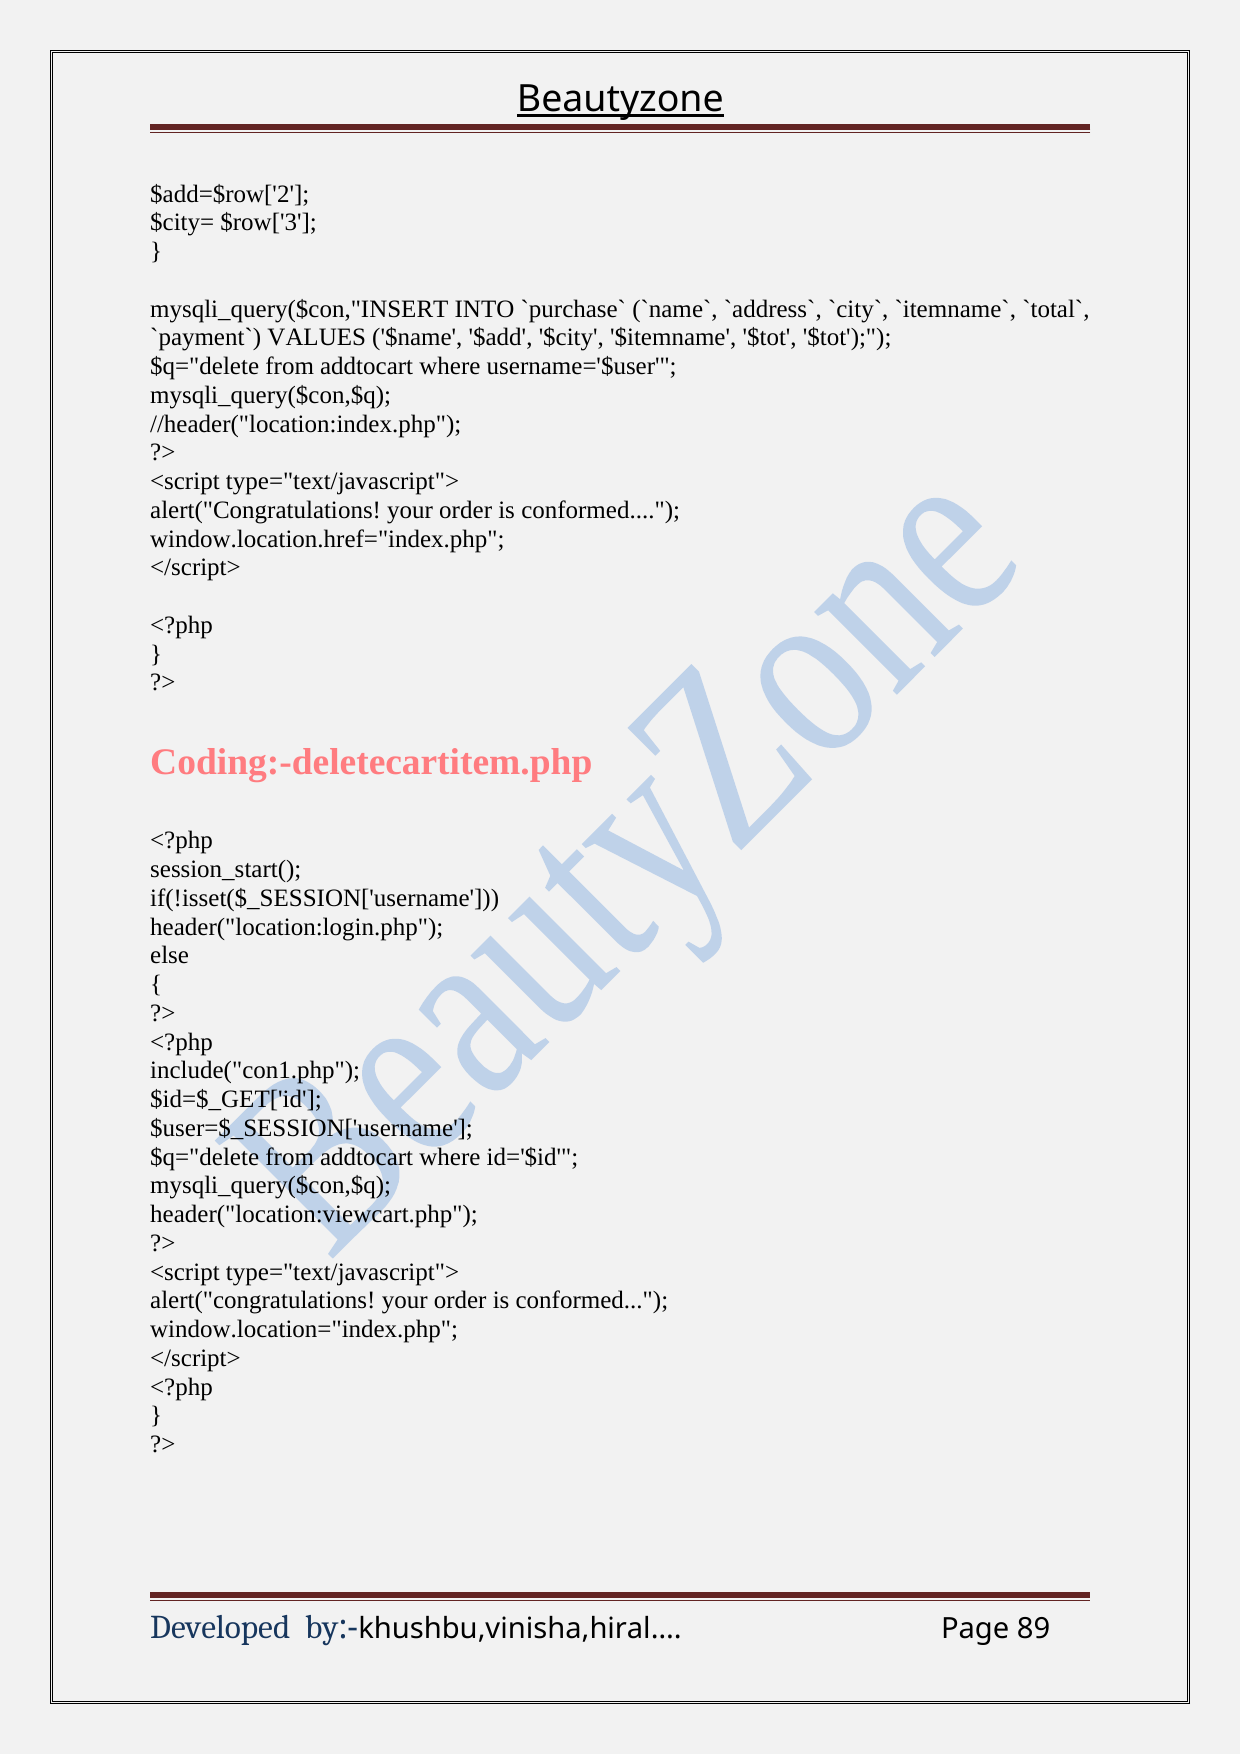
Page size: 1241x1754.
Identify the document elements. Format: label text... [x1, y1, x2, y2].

text $add=$row['2']; [150, 179, 1090, 207]
text session_start(); [150, 854, 1090, 883]
text $q="delete from addtocart where id='$id'"; [150, 1142, 1090, 1171]
text <?php [150, 1027, 1090, 1056]
text } [150, 236, 1090, 265]
text header("location:viewcart.php"); [150, 1199, 1090, 1228]
text alert("congratulations! your order is conformed..."); [150, 1286, 1090, 1314]
text mysqli_query($con,$q); [150, 380, 1090, 409]
text </script> [150, 552, 1090, 581]
text mysqli_query($con,"INSERT INTO `purchase` (`name`, `address`, `city`, `itemname`, `total`, `payment`) VALUES ('$name', '$add', '$city', '$itemname', '$tot', '$tot');"); [150, 294, 1090, 351]
text <?php [150, 826, 1090, 854]
text </script> [150, 1343, 1090, 1372]
text header("location:login.php"); [150, 912, 1090, 941]
text ?> [150, 667, 1090, 696]
text $id=$_GET['id']; [150, 1084, 1090, 1113]
text Coding:-deletecartitem.php [150, 739, 1090, 782]
text <script type="text/javascript"> [150, 1257, 1090, 1286]
text //header("location:index.php"); [150, 409, 1090, 437]
text mysqli_query($con,$q); [150, 1171, 1090, 1199]
text <?php [150, 1372, 1090, 1401]
text <?php [150, 610, 1090, 639]
text if(!isset($_SESSION['username'])) [150, 883, 1090, 912]
text } [150, 639, 1090, 667]
text ?> [150, 1429, 1090, 1458]
text include("con1.php"); [150, 1056, 1090, 1084]
text $q="delete from addtocart where username='$user'"; [150, 351, 1090, 380]
text ?> [150, 998, 1090, 1027]
text ?> [150, 437, 1090, 466]
text $city= $row['3']; [150, 207, 1090, 236]
text else [150, 941, 1090, 969]
text ?> [150, 1228, 1090, 1257]
text { [150, 969, 1090, 998]
text $user=$_SESSION['username']; [150, 1113, 1090, 1142]
text window.location="index.php"; [150, 1314, 1090, 1343]
text <script type="text/javascript"> [150, 466, 1090, 495]
text window.location.href="index.php"; [150, 524, 1090, 552]
text alert("Congratulations! your order is conformed...."); [150, 495, 1090, 524]
text } [150, 1401, 1090, 1429]
